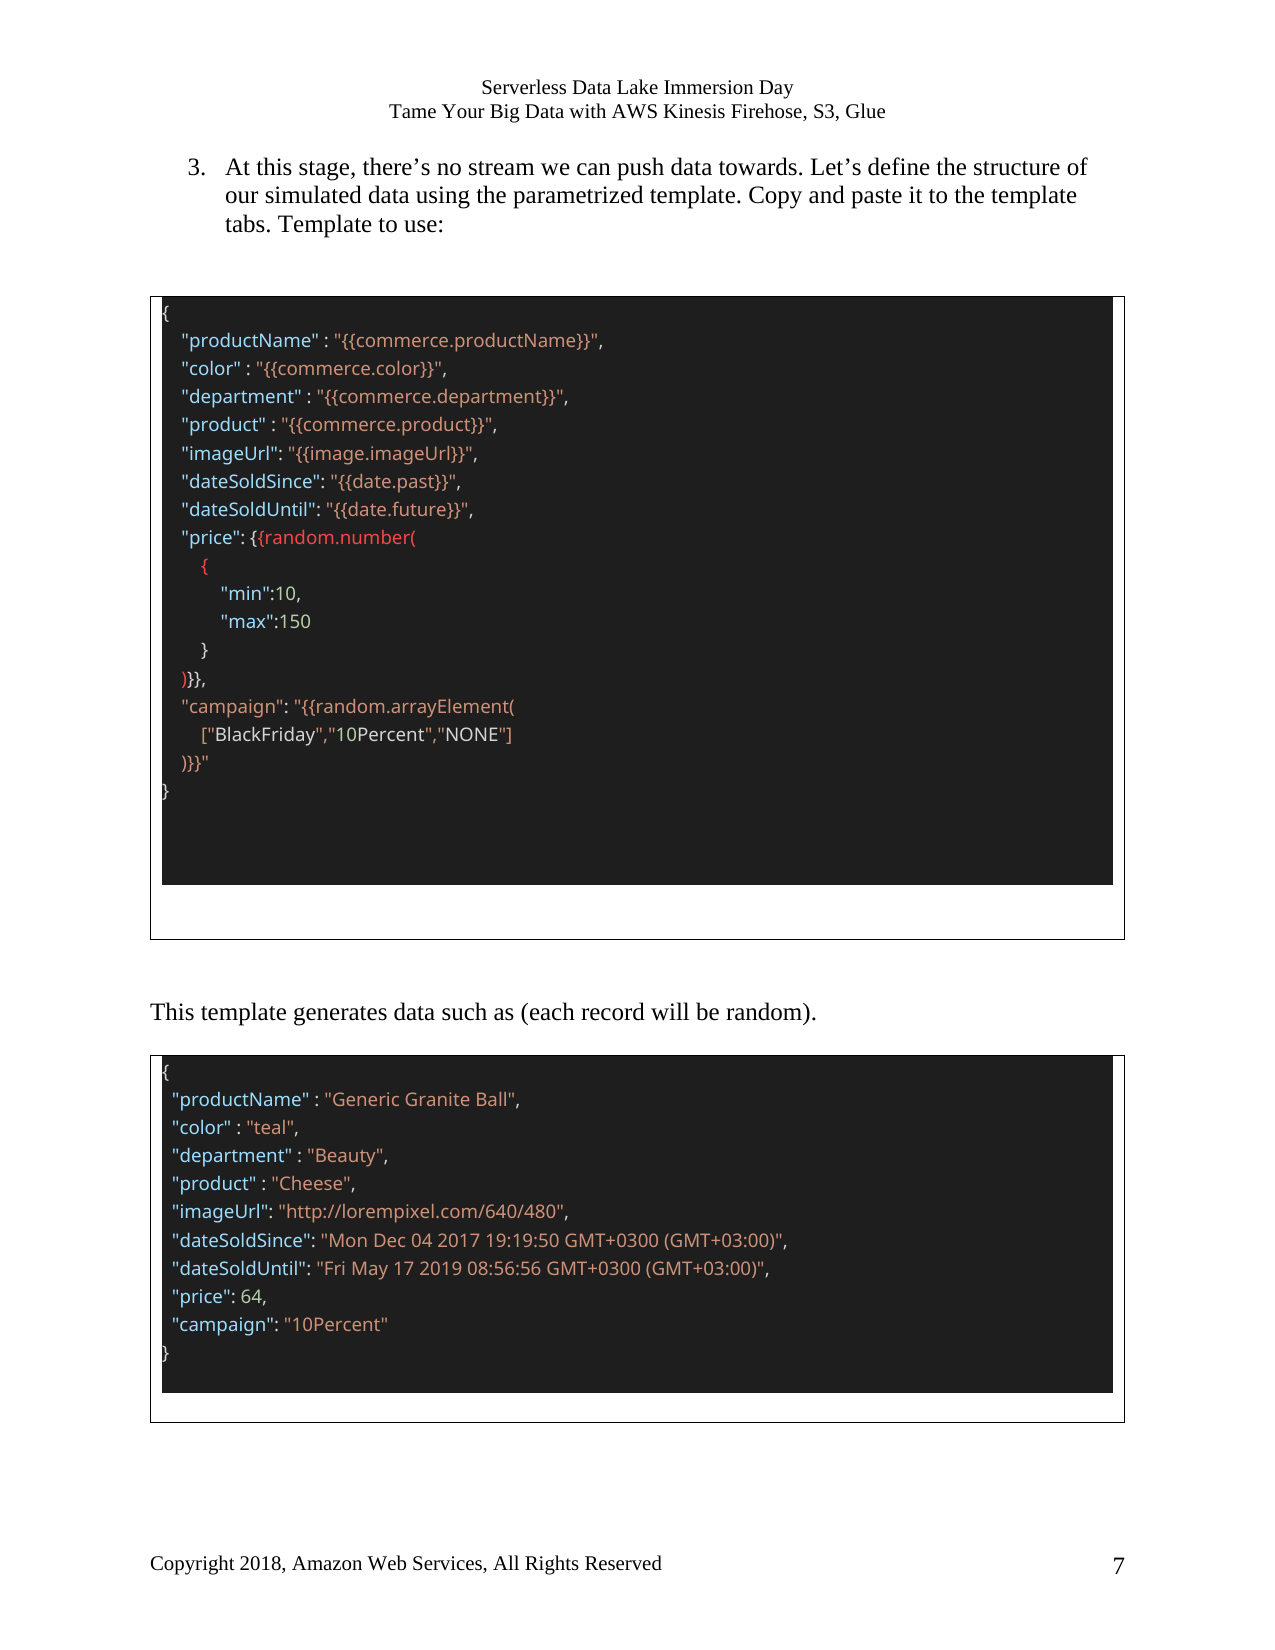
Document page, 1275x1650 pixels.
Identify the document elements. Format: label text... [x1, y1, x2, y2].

table_header { "productName" : "{{commerce.productName}}", "color" : "{{commerce.color}}", "department" : "{{commerce.department}}", "product" : "{{commerce.product}}", "imageUrl": "{{image.imageUrl}}", "dateSoldSince": "{{date.past}}", "dateSoldUntil": "{{date.future}}", "price": {{random.number( { "min":10, "max":150 } )}}, "campaign": "{{random.arrayElement( ["BlackFriday","10Percent","NONE"] )}}" } [151, 297, 1124, 938]
list At this stage, there’s no stream we can push data towards. Let’s define the structure of our simulated data using the parametrized template. Copy and paste it to the template tabs. Template to use: [187, 152, 1125, 238]
table_header { "productName" : "Generic Granite Ball", "color" : "teal", "department" : "Beauty", "product" : "Cheese", "imageUrl": "http://lorempixel.com/640/480", "dateSoldSince": "Mon Dec 04 2017 19:19:50 GMT+0300 (GMT+03:00)", "dateSoldUntil": "Fri May 17 2019 08:56:56 GMT+0300 (GMT+03:00)", "price": 64, "campaign": "10Percent" } [151, 1056, 1124, 1422]
text This template generates data such as (each record will be random). [150, 997, 1125, 1026]
